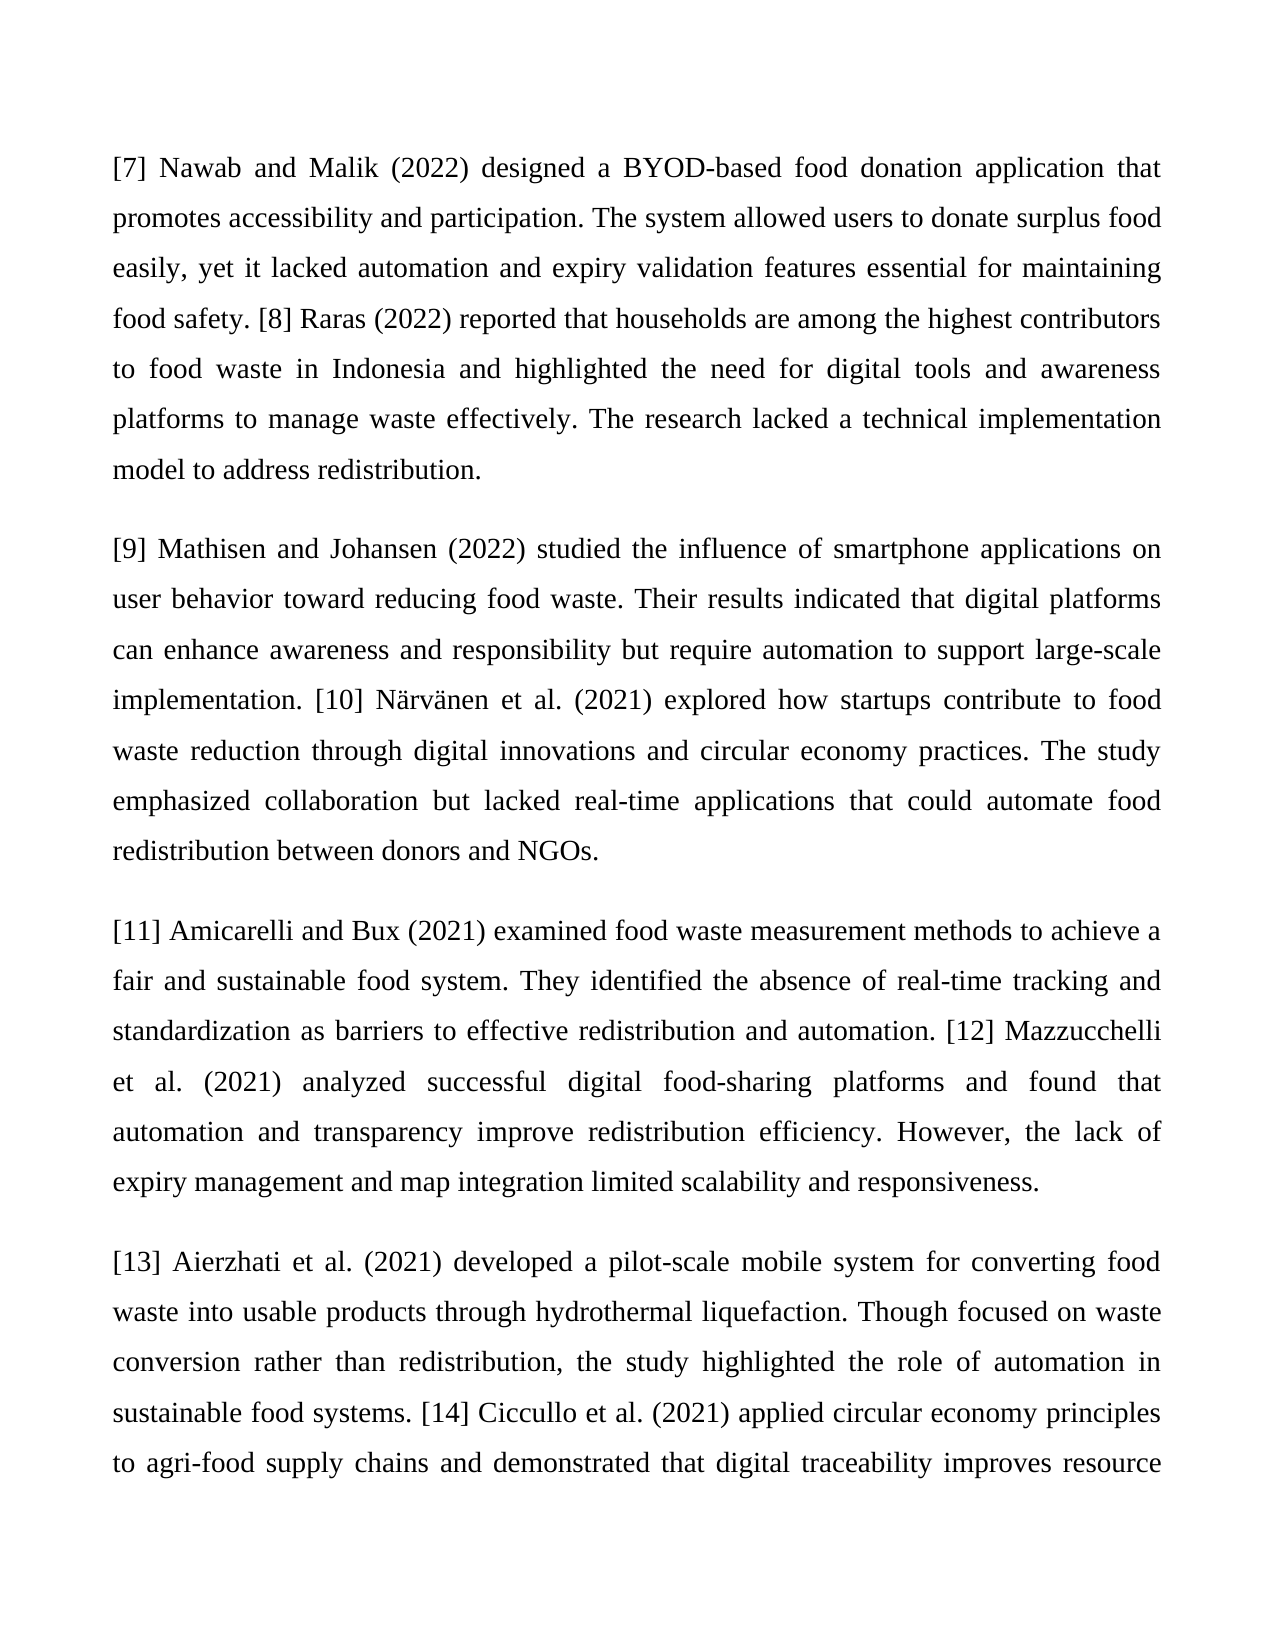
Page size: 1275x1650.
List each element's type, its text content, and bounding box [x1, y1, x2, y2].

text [112, 1244, 1162, 1478]
text [9] Mathisen and Johansen (2022) studied the influence of smartphone applications on user behavior toward reducing food waste. Their results indicated that digital platforms can enhance awareness and responsibility but require automation to support large-scale implementation. [10] Närvänen et al. (2021) explored how startups contribute to food waste reduction through digital innovations and circular economy practices. The study emphasized collaboration but lacked real-time applications that could automate food redistribution between donors and NGOs. [112, 531, 1162, 867]
text [7] Nawab and Malik (2022) designed a BYOD-based food donation application that promotes accessibility and participation. The system allowed users to donate surplus food easily, yet it lacked automation and expiry validation features essential for maintaining food safety. [8] Raras (2022) reported that households are among the highest contributors to food waste in Indonesia and highlighted the need for digital tools and awareness platforms to manage waste effectively. The research lacked a technical implementation model to address redistribution. [112, 150, 1162, 485]
text [11] Amicarelli and Bux (2021) examined food waste measurement methods to achieve a fair and sustainable food system. They identified the absence of real-time tracking and standardization as barriers to effective redistribution and automation. [12] Mazzucchelli et al. (2021) analyzed successful digital food-sharing platforms and found that automation and transparency improve redistribution efficiency. However, the lack of expiry management and map integration limited scalability and responsiveness. [112, 913, 1162, 1198]
